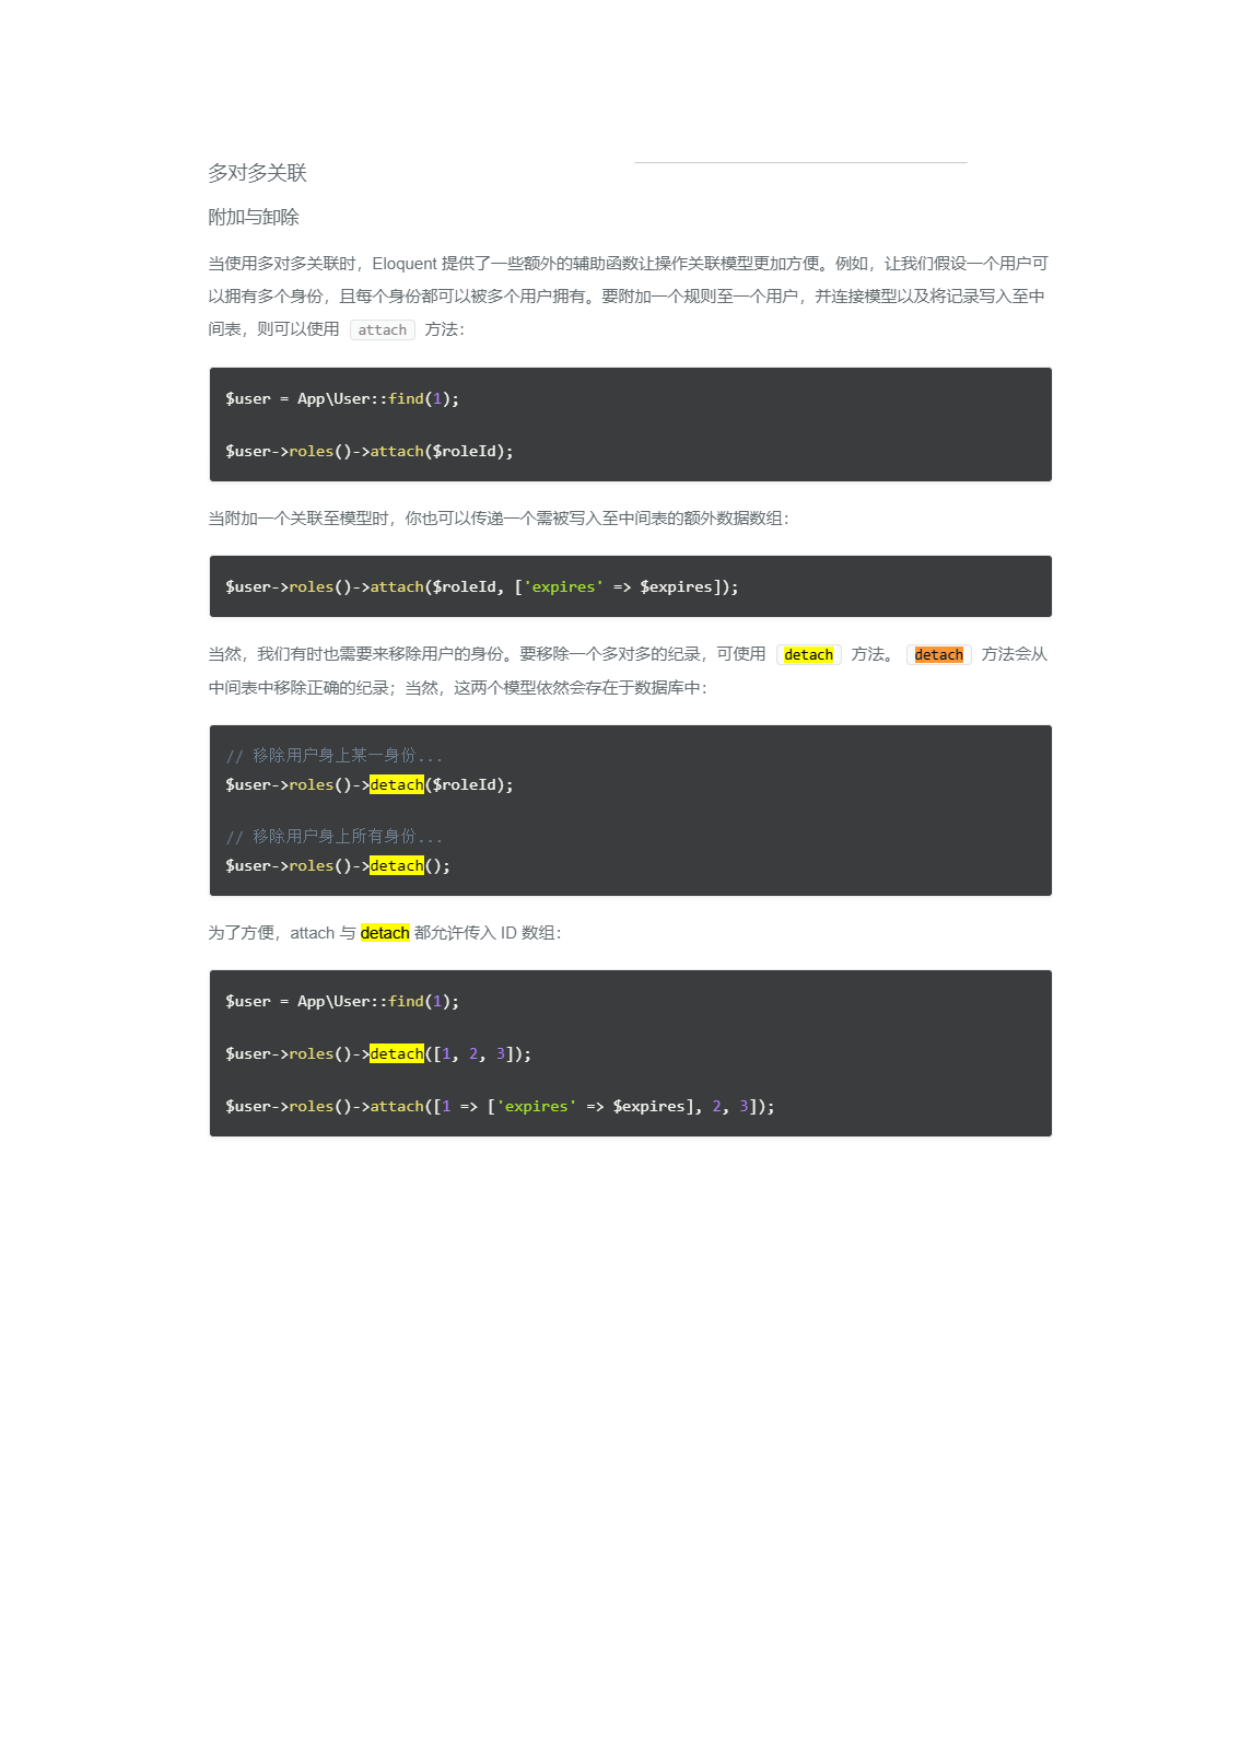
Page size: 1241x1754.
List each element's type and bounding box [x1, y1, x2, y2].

picture [187, 162, 1053, 1154]
